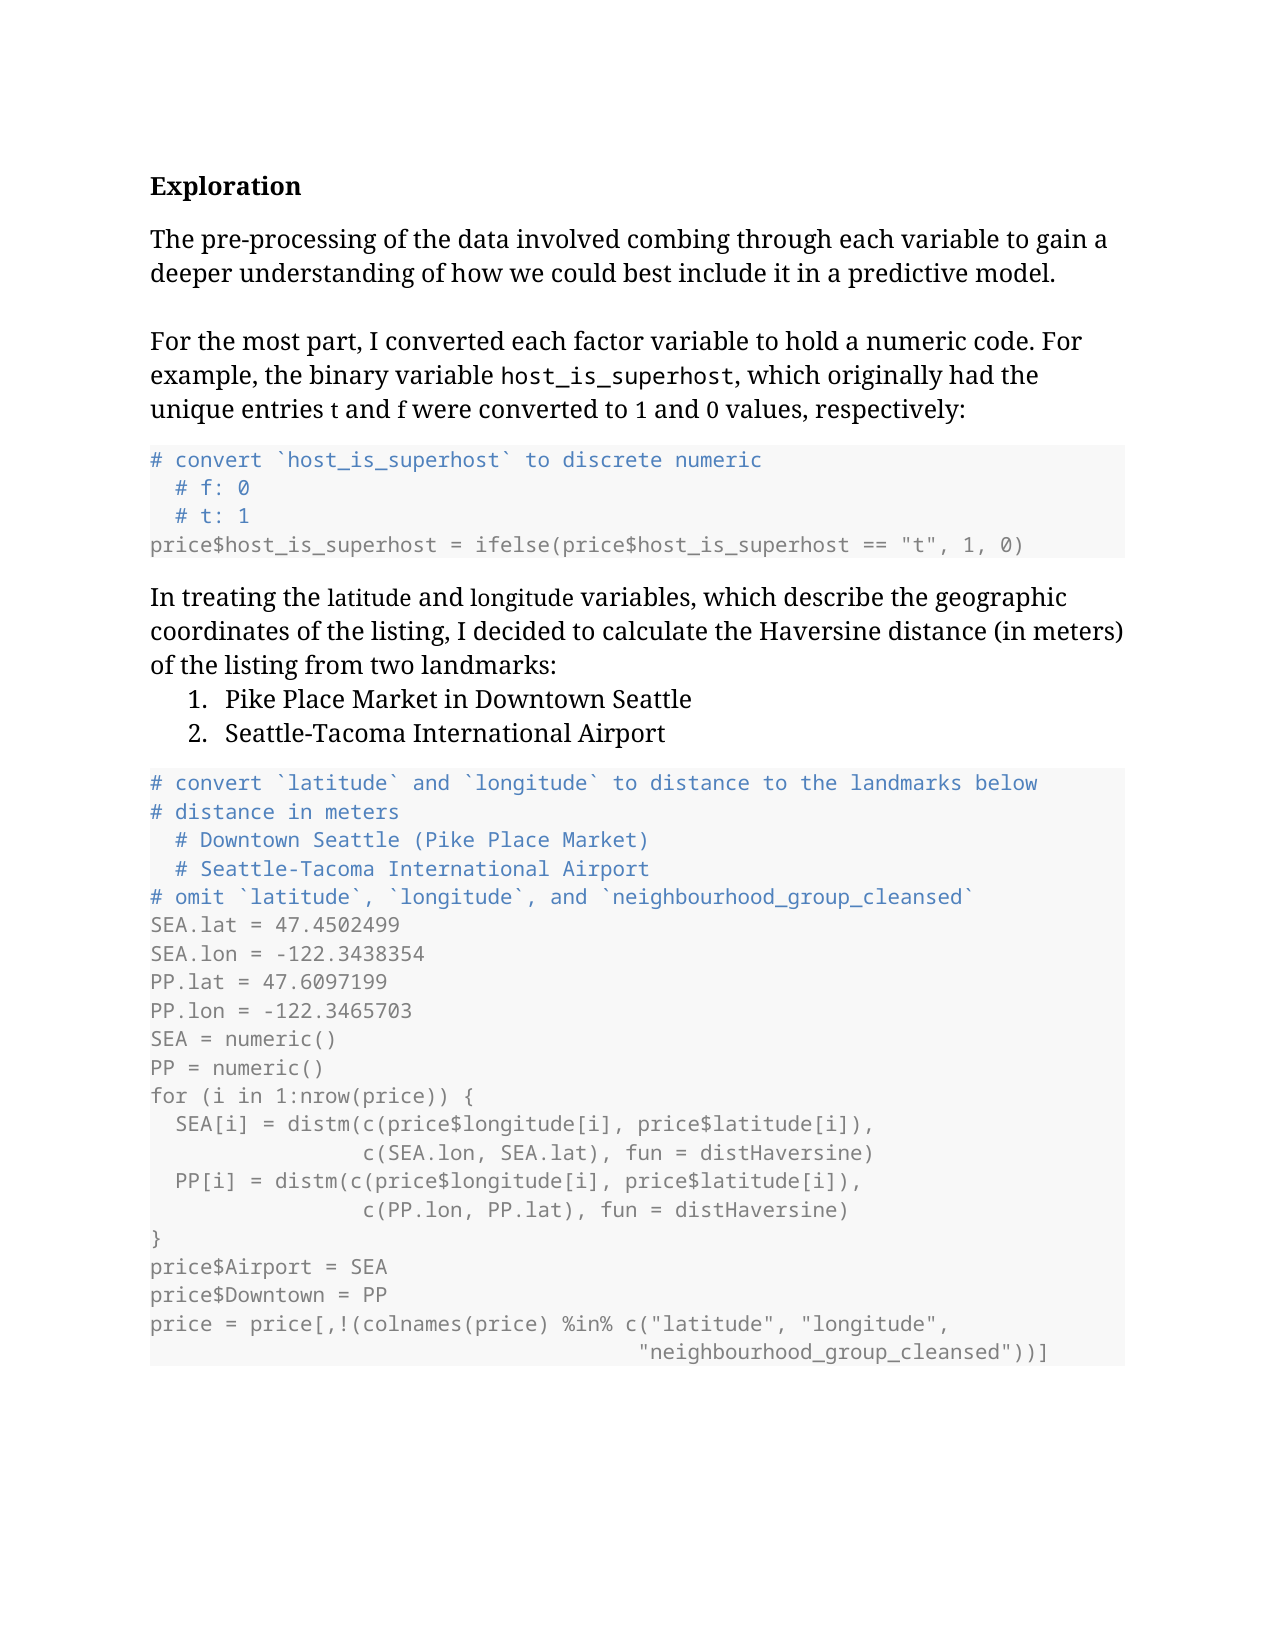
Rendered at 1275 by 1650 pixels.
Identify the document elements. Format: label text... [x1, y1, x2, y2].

text Exploration [150, 169, 1125, 203]
text # convert `host_is_superhost` to discrete numeric # f: 0 # t: 1 price$host_is_superhost = ifelse(price$host_is_superhost == "t", 1, 0) [150, 445, 1125, 558]
text For the most part, I converted each factor variable to hold a numeric code. For example, the binary variable host_is_superhost, which originally had the unique entries t and f were converted to 1 and 0 values, respectively: [150, 324, 1125, 426]
text The pre-processing of the data involved combing through each variable to gain a deeper understanding of how we could best include it in a predictive model. [150, 222, 1125, 290]
text # convert `latitude` and `longitude` to distance to the landmarks below # distance in meters # Downtown Seattle (Pike Place Market) # Seattle-Tacoma International Airport # omit `latitude`, `longitude`, and `neighbourhood_group_cleansed` SEA.lat = 47.4502499 SEA.lon = -122.3438354 PP.lat = 47.6097199 PP.lon = -122.3465703 SEA = numeric() PP = numeric() for (i in 1:nrow(price)) { SEA[i] = distm(c(price$longitude[i], price$latitude[i]), c(SEA.lon, SEA.lat), fun = distHaversine) PP[i] = distm(c(price$longitude[i], price$latitude[i]), c(PP.lon, PP.lat), fun = distHaversine) } price$Airport = SEA price$Downtown = PP price = price[,!(colnames(price) %in% c("latitude", "longitude", "neighbourhood_group_cleansed"))] [150, 768, 1125, 1366]
list Pike Place Market in Downtown Seattle [187, 681, 1125, 716]
text In treating the latitude and longitude variables, which describe the geographic coordinates of the listing, I decided to calculate the Haversine distance (in meters) of the listing from two landmarks: [150, 579, 1125, 681]
list Seattle-Tacoma International Airport [187, 716, 1125, 749]
